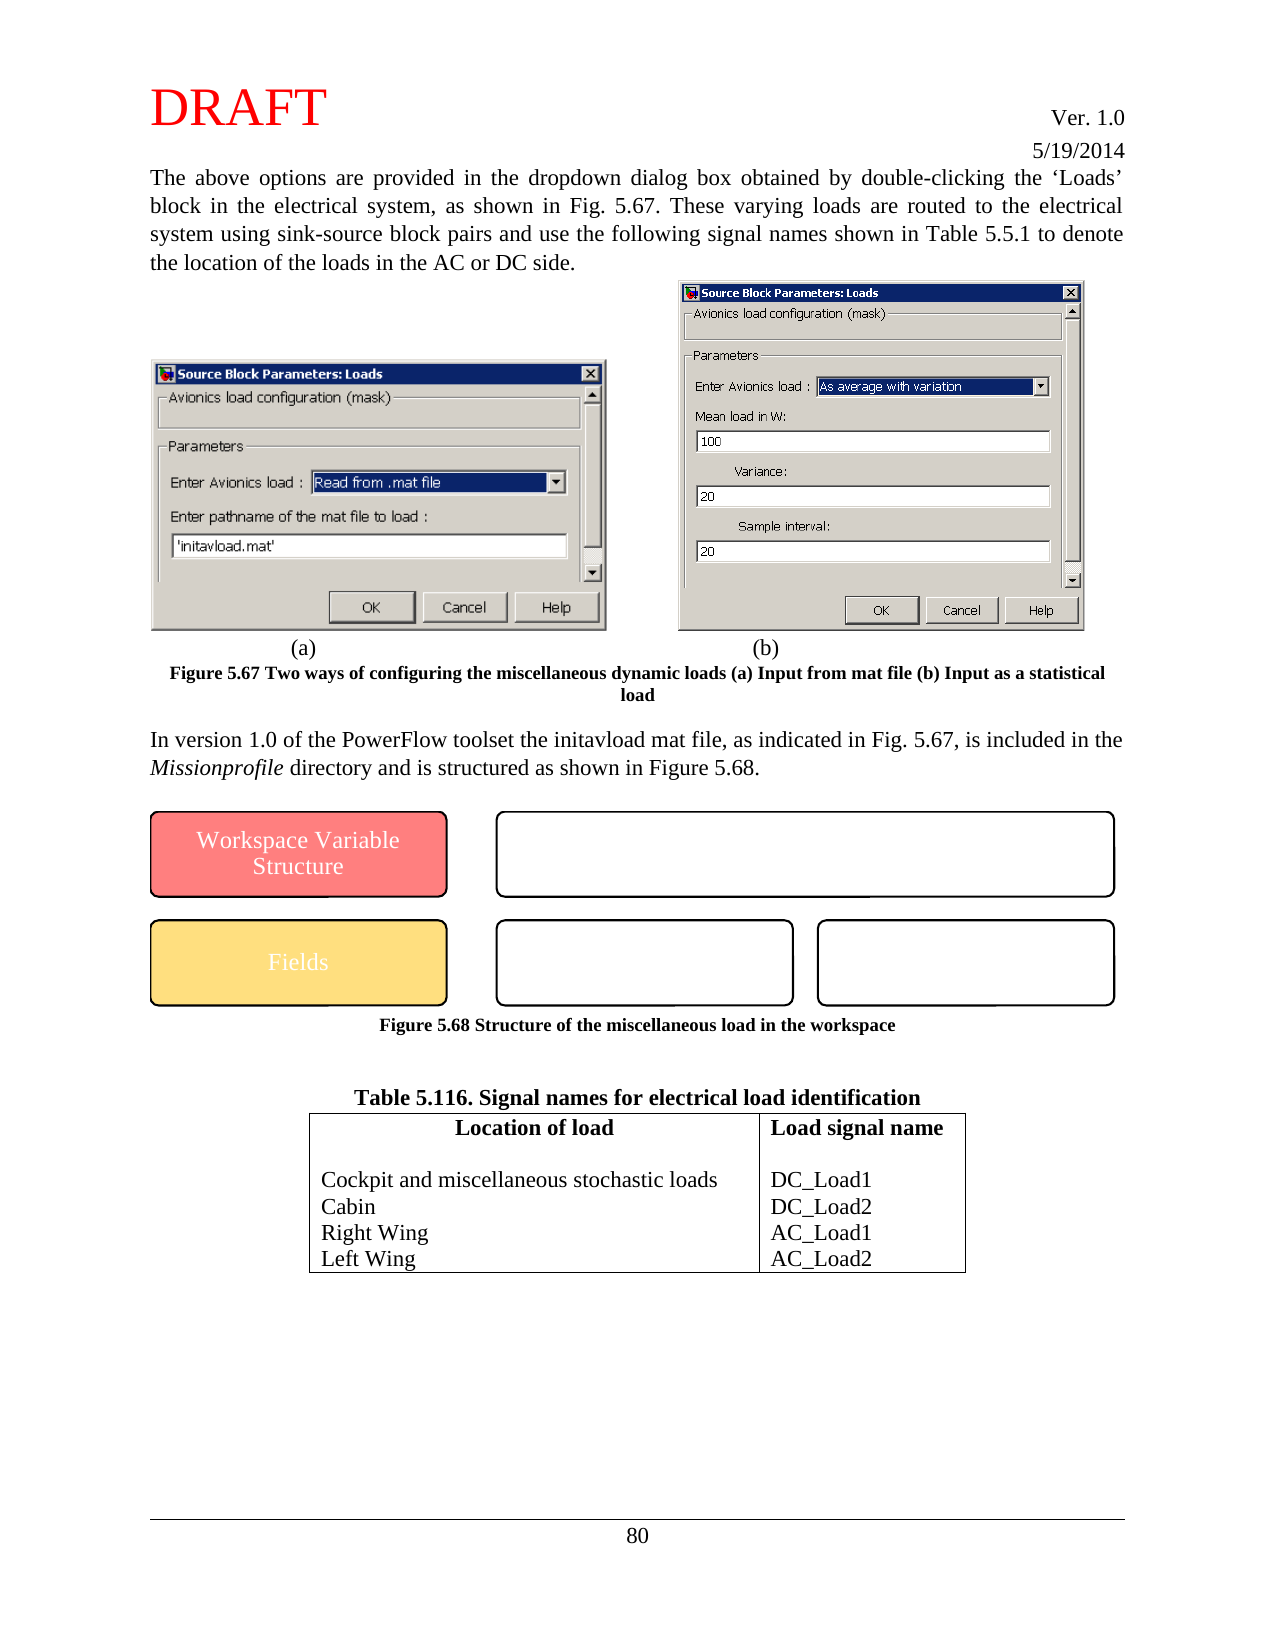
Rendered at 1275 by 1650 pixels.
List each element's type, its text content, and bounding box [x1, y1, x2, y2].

text Figure 5.67 Two ways of configuring the miscellaneous dynamic loads (a) Input from mat file (b) Input as a statistical load [150, 662, 1125, 705]
picture [150, 356, 610, 632]
text The above options are provided in the dropdown dialog box obtained by double-clicking the ‘Loads’ block in the electrical system, as shown in Fig. 5.67. These varying loads are routed to the electrical system using sink-source block pairs and use the following signal names shown in Table 5.5.1 to denote the location of the loads in the AC or DC side. [150, 164, 1125, 275]
text Figure 5.68 Structure of the miscellaneous load in the workspace [150, 1013, 1125, 1035]
text In version 1.0 of the PowerFlow toolset the initavload mat file, as indicated in Fig. 5.67, is included in the Missionprofile directory and is structured as shown in Figure 5.68. [150, 726, 1125, 781]
table_header Location of load Cockpit and miscellaneous stochastic loads Cabin Right Wing Left Wing [310, 1114, 759, 1272]
table_header Load signal name DC_Load1 DC_Load2 AC_Load1 AC_Load2 [760, 1114, 965, 1272]
picture [675, 277, 1085, 632]
list (b) [225, 633, 1125, 660]
